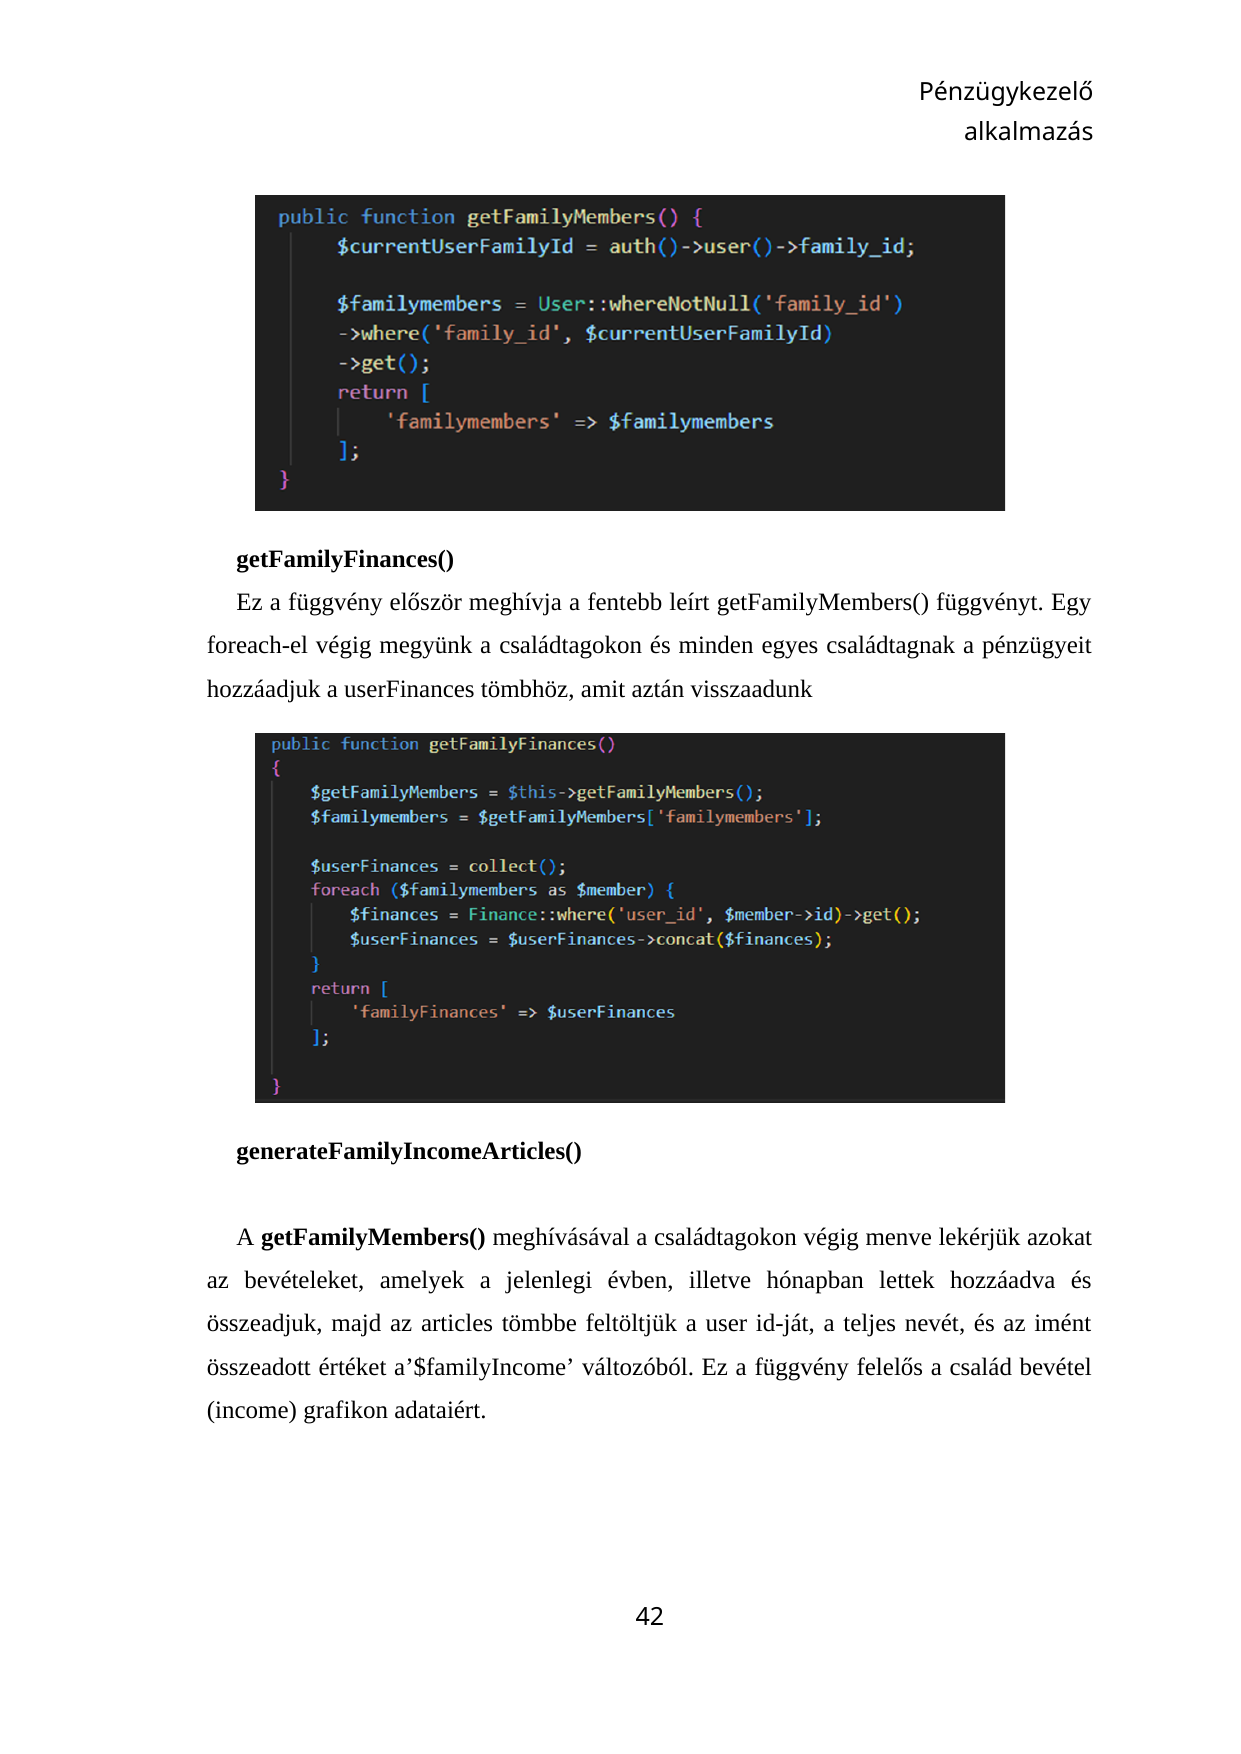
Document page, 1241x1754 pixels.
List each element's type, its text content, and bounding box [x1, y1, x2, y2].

text Ez a függvény először meghívja a fentebb leírt getFamilyMembers() függvényt. Egy foreach-el végig megyünk a családtagokon és minden egyes családtagnak a pénzügyeit hozzáadjuk a userFinances tömbhöz, amit aztán visszaadunk [207, 587, 1093, 702]
text generateFamilyIncomeArticles() [207, 1136, 1093, 1165]
text A getFamilyMembers() meghívásával a családtagokon végig menve lekérjük azokat az bevételeket, amelyek a jelenlegi évben, illetve hónapban lettek hozzáadva és összeadjuk, majd az articles tömbbe feltöltjük a user id-ját, a teljes nevét, és az imént összeadott értéket a’$familyIncome’ változóból. Ez a függvény felelős a család bevétel (income) grafikon adataiért. [207, 1222, 1093, 1423]
text getFamilyFinances() [207, 544, 1093, 573]
